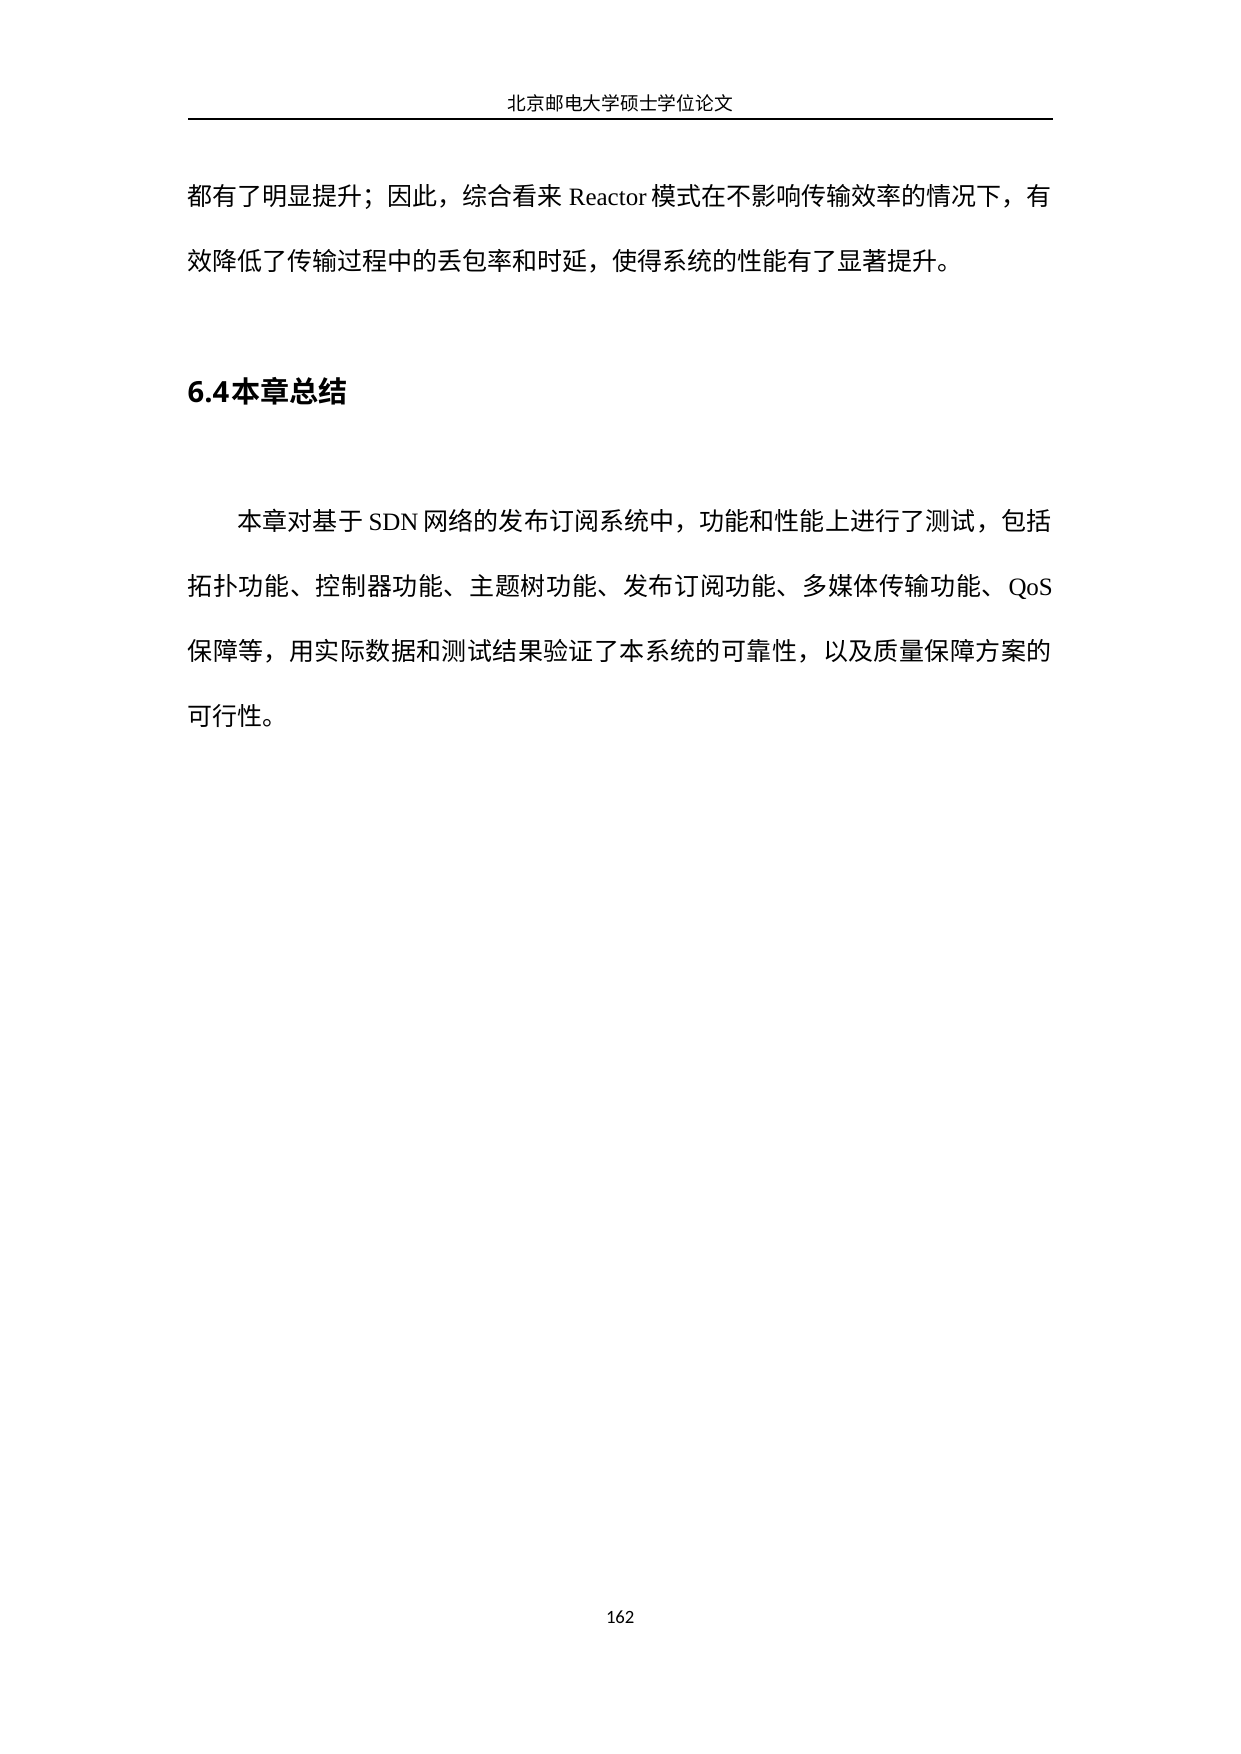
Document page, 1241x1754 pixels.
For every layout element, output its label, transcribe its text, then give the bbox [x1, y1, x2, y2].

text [187, 162, 1053, 292]
list 本章总结 [187, 357, 1053, 422]
text 本章对基于SDN网络的发布订阅系统中，功能和性能上进行了测试，包括拓扑功能、控制器功能、主题树功能、发布订阅功能、多媒体传输功能、QoS保障等，用实际数据和测试结果验证了本系统的可靠性，以及质量保障方案的可行性。 [187, 487, 1053, 747]
